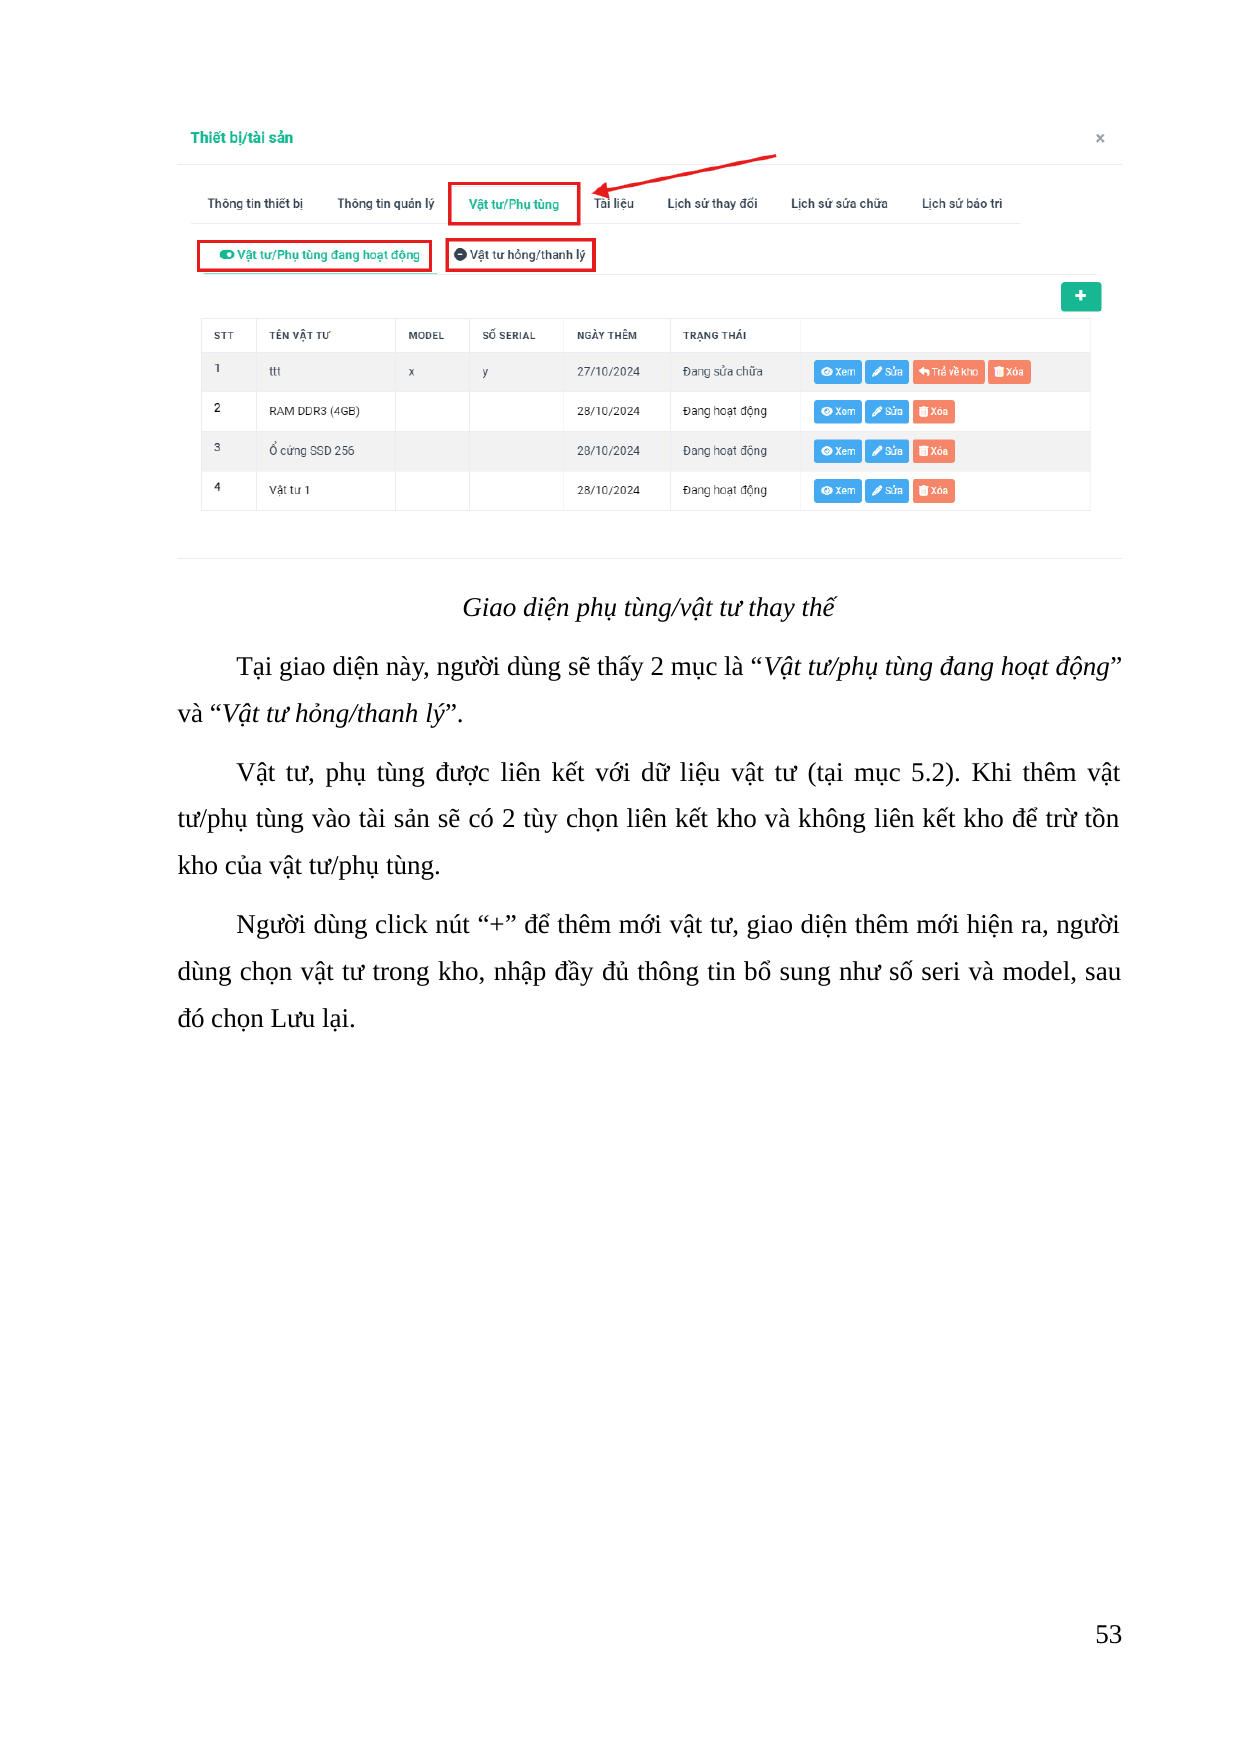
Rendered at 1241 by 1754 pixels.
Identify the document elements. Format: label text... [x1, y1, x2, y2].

text Tại giao diện này, người dùng sẽ thấy 2 mục là “Vật tư/phụ tùng đang hoạt động” và “Vật tư hỏng/thanh lý”. [177, 650, 1122, 728]
text Giao diện phụ tùng/vật tư thay thế [177, 591, 1122, 622]
text Người dùng click nút “+” để thêm mới vật tư, giao diện thêm mới hiện ra, người dùng chọn vật tư trong kho, nhập đầy đủ thông tin bổ sung như số seri và model, sau đó chọn Lưu lại. [177, 908, 1122, 1033]
picture [177, 118, 1123, 563]
text Vật tư, phụ tùng được liên kết với dữ liệu vật tư (tại mục 5.2). Khi thêm vật tư/phụ tùng vào tài sản sẽ có 2 tùy chọn liên kết kho và không liên kết kho để trừ tồn kho của vật tư/phụ tùng. [177, 756, 1122, 880]
